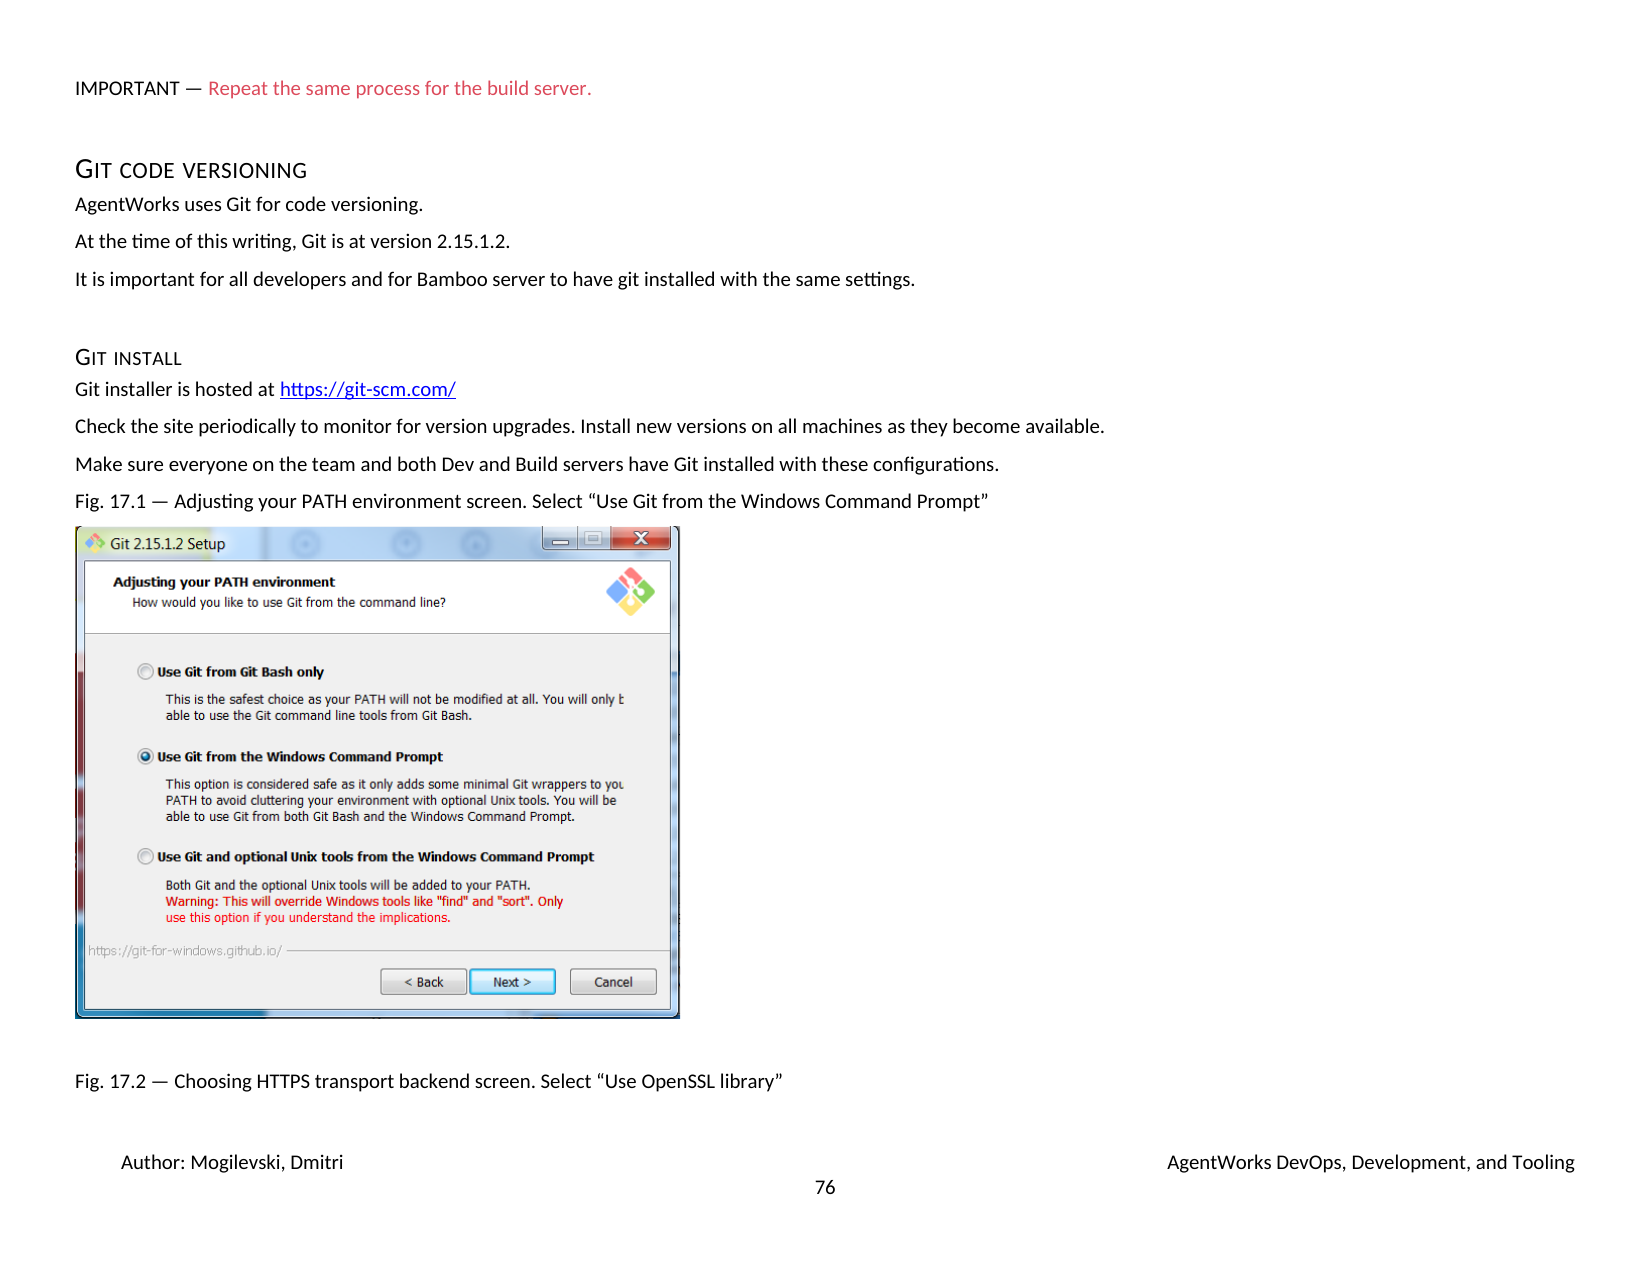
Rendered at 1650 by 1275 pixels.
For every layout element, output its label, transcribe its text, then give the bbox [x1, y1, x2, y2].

text Check the site periodically to monitor for version upgrades. Install new versions on all machines as they become available. [75, 413, 1575, 439]
text AgentWorks uses Git for code versioning. [75, 191, 1575, 216]
subtitle Git install [75, 341, 1575, 371]
subtitle Git code versioning [75, 150, 1575, 186]
text Git installer is hosted at https://git-scm.com/ [75, 376, 1575, 401]
picture [75, 526, 680, 1019]
text It is important for all developers and for Bamboo server to have git installed with the same settings. [75, 266, 1575, 291]
text Fig. 17.1 — Adjusting your PATH environment screen. Select “Use Git from the Windows Command Prompt” [75, 488, 1575, 514]
text At the time of this writing, Git is at version 2.15.1.2. [75, 228, 1575, 254]
text IMPORTANT — Repeat the same process for the build server. [75, 75, 1575, 100]
text Make sure everyone on the team and both Dev and Build servers have Git installed with these configurations. [75, 451, 1575, 476]
text Fig. 17.2 — Choosing HTTPS transport backend screen. Select “Use OpenSSL library” [75, 1068, 1575, 1093]
